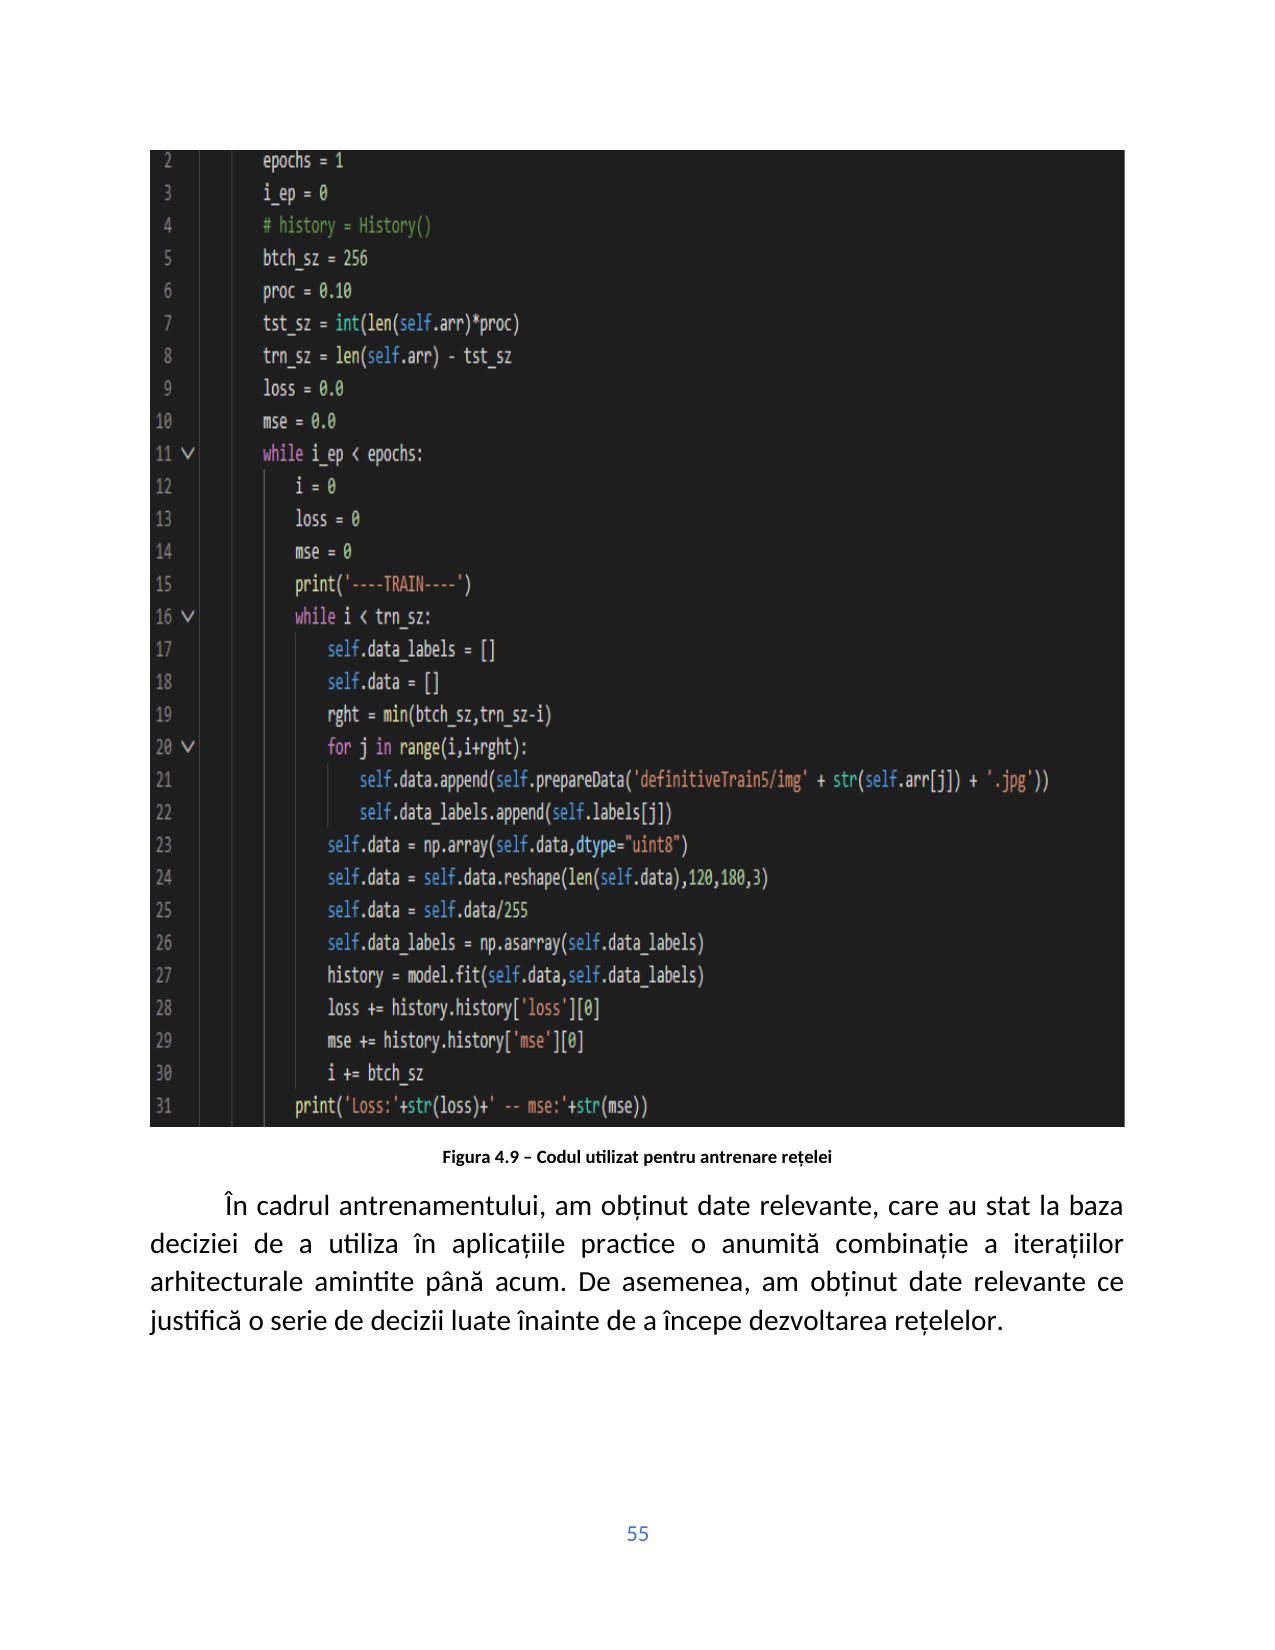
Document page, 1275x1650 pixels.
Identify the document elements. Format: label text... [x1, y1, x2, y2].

text În cadrul antrenamentului, am obținut date relevante, care au stat la baza deciziei de a utiliza în aplicațiile practice o anumită combinație a iterațiilor arhitecturale amintite până acum. De asemenea, am obținut date relevante ce justifică o serie de decizii luate înainte de a începe dezvoltarea rețelelor. [150, 1187, 1125, 1338]
picture [150, 150, 1125, 1127]
text Figura 4.9 – Codul utilizat pentru antrenare rețelei [150, 1145, 1125, 1168]
